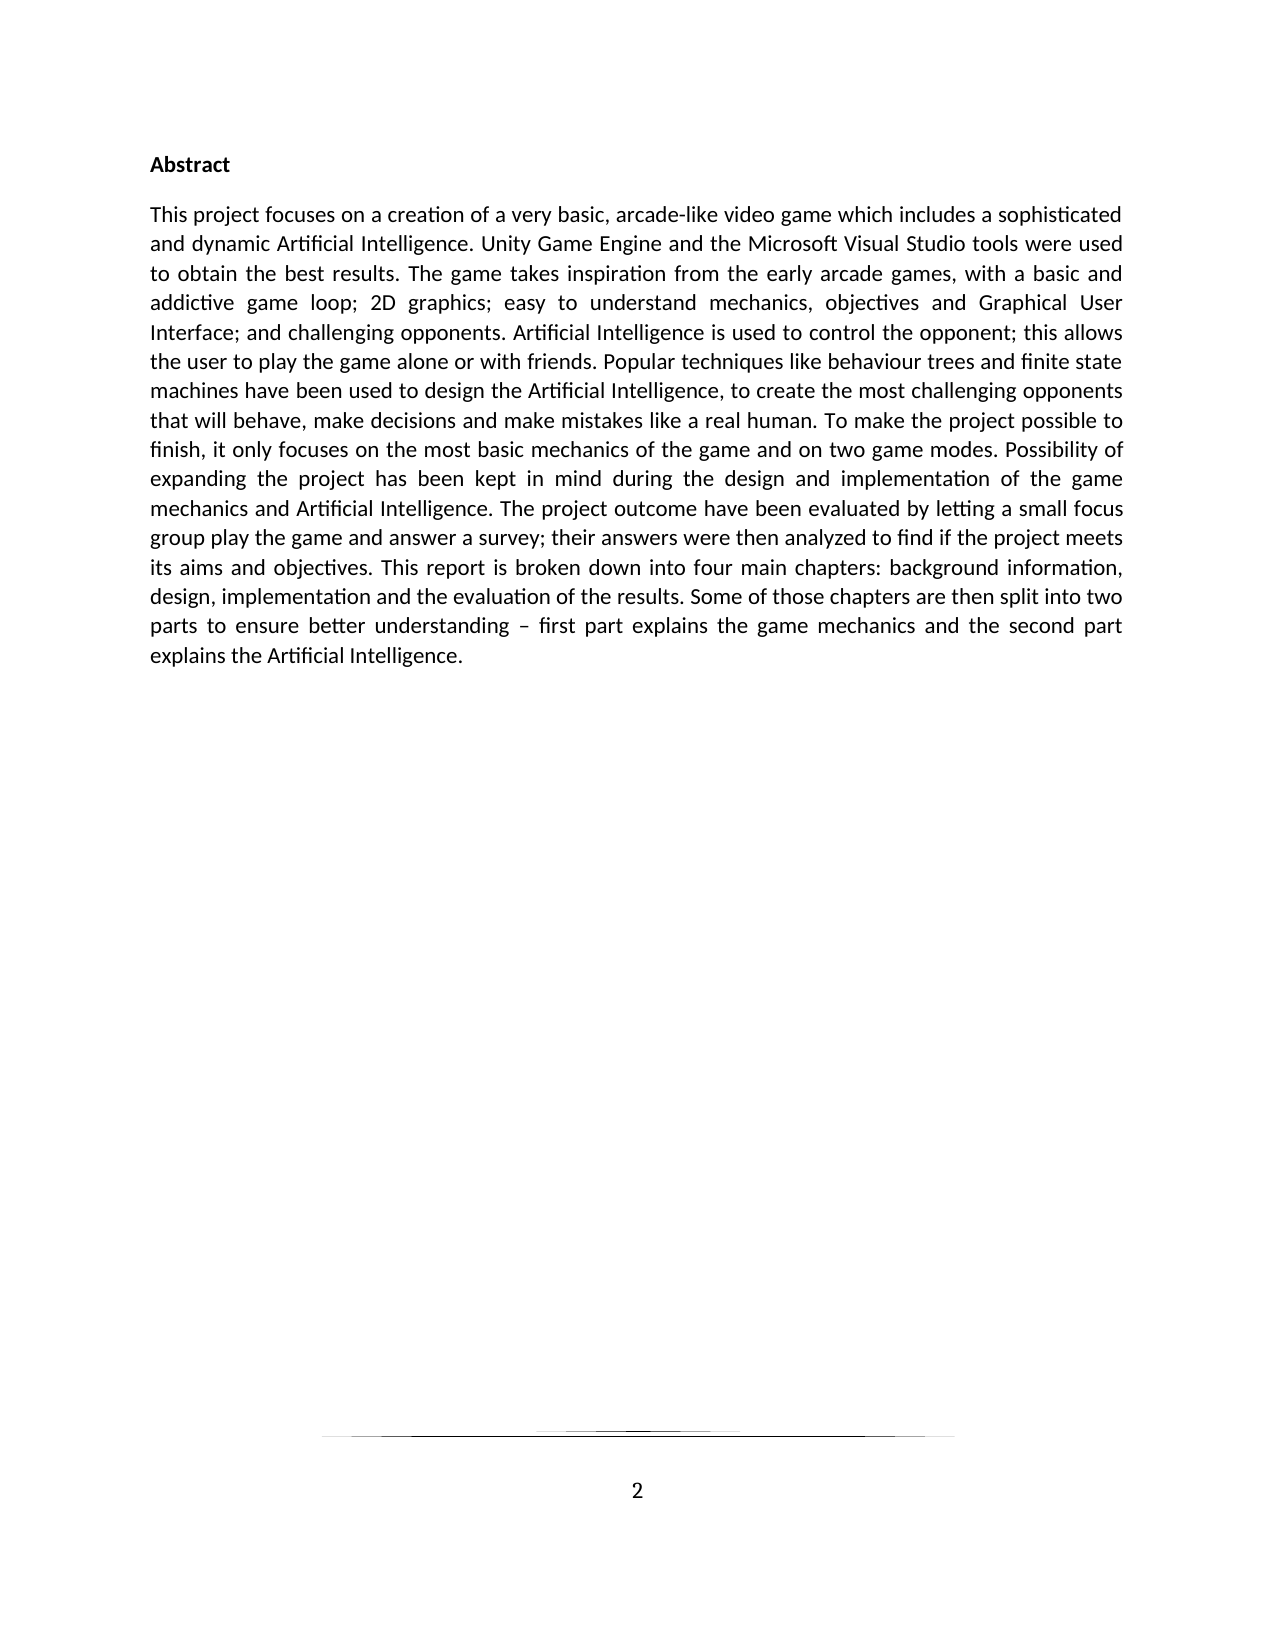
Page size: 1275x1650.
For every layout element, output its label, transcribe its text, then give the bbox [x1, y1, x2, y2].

text This project focuses on a creation of a very basic, arcade-like video game which includes a sophisticated and dynamic Artificial Intelligence. Unity Game Engine and the Microsoft Visual Studio tools were used to obtain the best results. The game takes inspiration from the early arcade games, with a basic and addictive game loop; 2D graphics; easy to understand mechanics, objectives and Graphical User Interface; and challenging opponents. Artificial Intelligence is used to control the opponent; this allows the user to play the game alone or with friends. Popular techniques like behaviour trees and finite state machines have been used to design the Artificial Intelligence, to create the most challenging opponents that will behave, make decisions and make mistakes like a real human. To make the project possible to finish, it only focuses on the most basic mechanics of the game and on two game modes. Possibility of expanding the project has been kept in mind during the design and implementation of the game mechanics and Artificial Intelligence. The project outcome have been evaluated by letting a small focus group play the game and answer a survey; their answers were then analyzed to find if the project meets its aims and objectives. This report is broken down into four main chapters: background information, design, implementation and the evaluation of the results. Some of those chapters are then split into two parts to ensure better understanding – first part explains the game mechanics and the second part explains the Artificial Intelligence. [150, 200, 1125, 669]
text Abstract [150, 150, 1125, 178]
